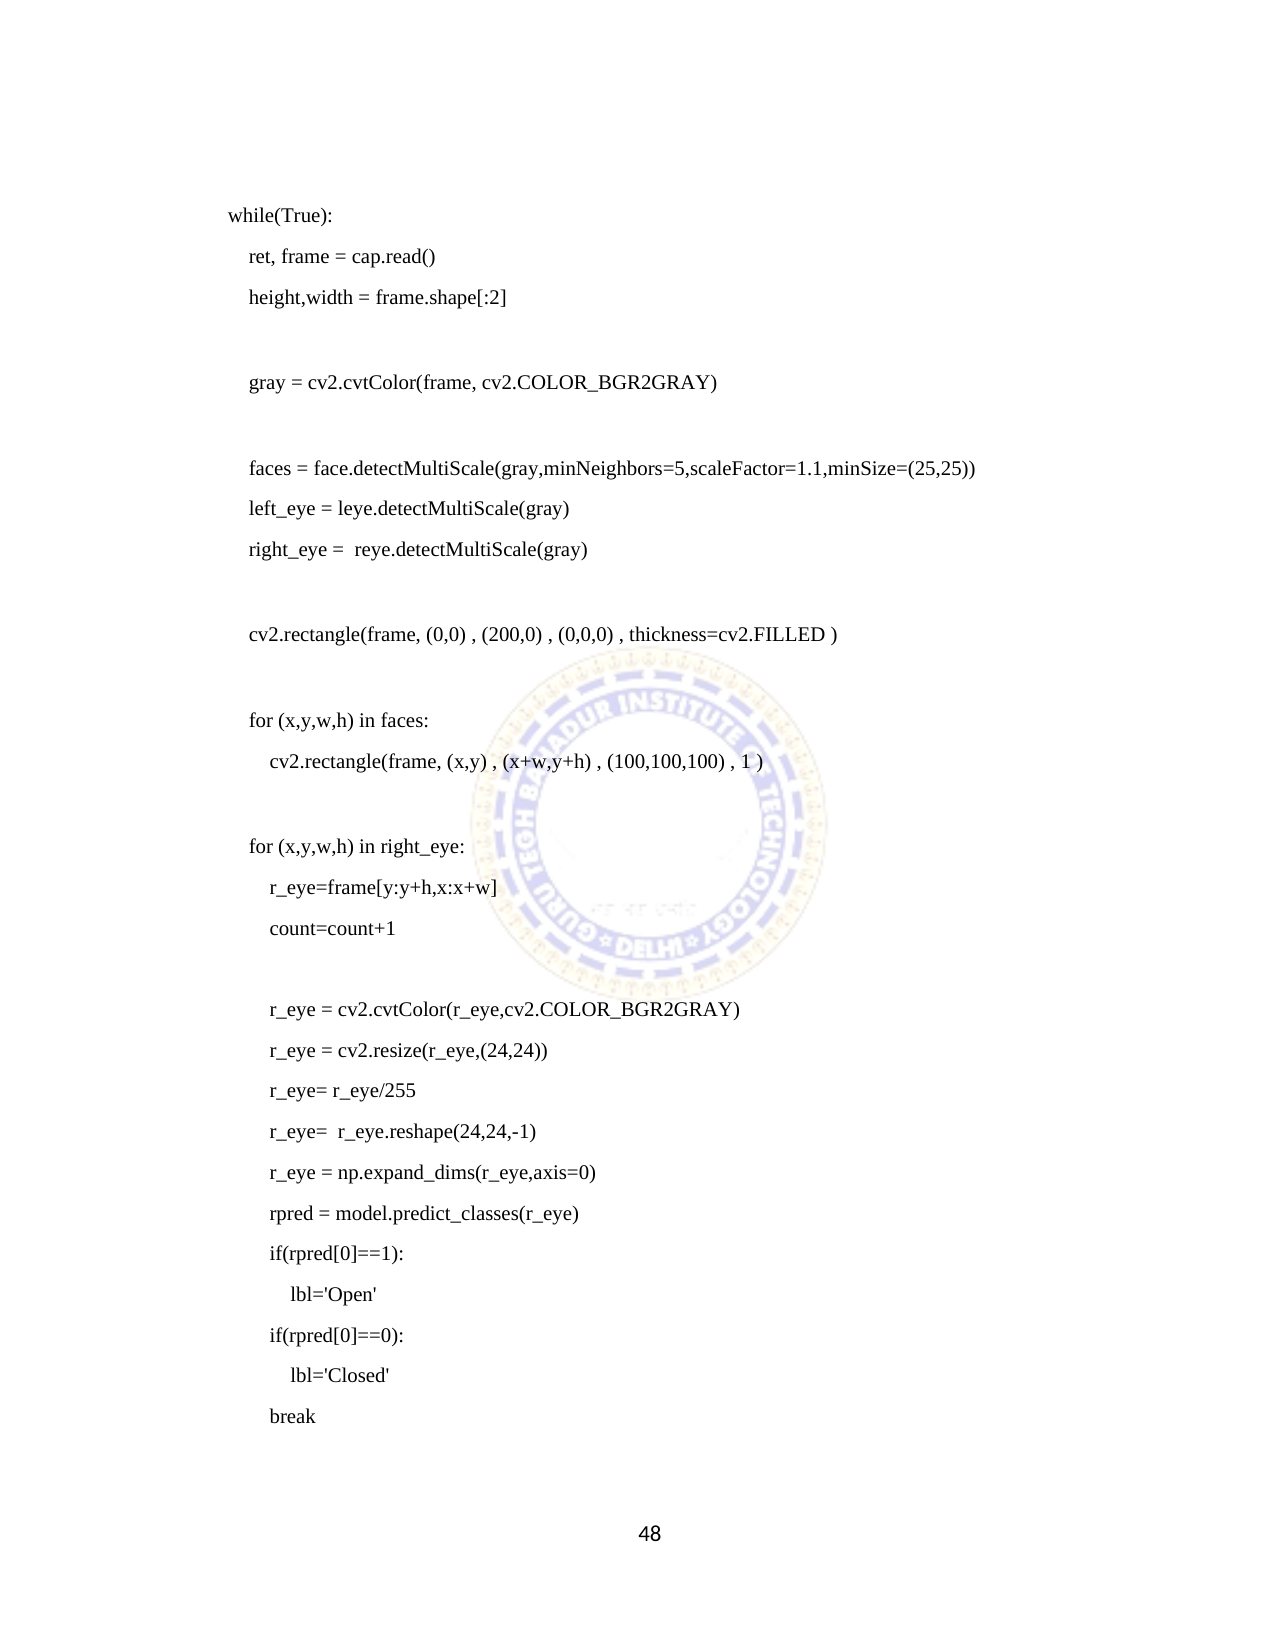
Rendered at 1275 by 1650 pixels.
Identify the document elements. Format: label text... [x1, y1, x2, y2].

text if(rpred[0]==0): [207, 1323, 1093, 1347]
text r_eye = np.expand_dims(r_eye,axis=0) [207, 1160, 1093, 1184]
text r_eye = cv2.resize(r_eye,(24,24)) [207, 1038, 1093, 1062]
text cv2.rectangle(frame, (x,y) , (x+w,y+h) , (100,100,100) , 1 ) [207, 748, 1093, 773]
text break [207, 1404, 1093, 1428]
text faces = face.detectMultiScale(gray,minNeighbors=5,scaleFactor=1.1,minSize=(25,25)) [207, 456, 1093, 479]
text lbl='Open' [207, 1282, 1093, 1306]
text r_eye= r_eye/255 [207, 1078, 1093, 1102]
text if(rpred[0]==1): [207, 1241, 1093, 1265]
text while(True): [207, 203, 1093, 227]
text rpred = model.predict_classes(r_eye) [207, 1201, 1093, 1224]
text cv2.rectangle(frame, (0,0) , (200,0) , (0,0,0) , thickness=cv2.FILLED ) [207, 622, 1093, 646]
text left_eye = leye.detectMultiScale(gray) [207, 496, 1093, 520]
text r_eye=frame[y:y+h,x:x+w] [207, 875, 1093, 899]
text ret, frame = cap.read() [207, 244, 1093, 268]
text r_eye = cv2.cvtColor(r_eye,cv2.COLOR_BGR2GRAY) [207, 997, 1093, 1021]
text count=count+1 [207, 915, 1093, 939]
text right_eye = reye.detectMultiScale(gray) [207, 537, 1093, 561]
text gray = cv2.cvtColor(frame, cv2.COLOR_BGR2GRAY) [207, 370, 1093, 394]
text lbl='Closed' [207, 1363, 1093, 1387]
text for (x,y,w,h) in right_eye: [207, 834, 1093, 858]
text height,width = frame.shape[:2] [207, 285, 1093, 309]
text for (x,y,w,h) in faces: [207, 708, 1093, 732]
text r_eye= r_eye.reshape(24,24,-1) [207, 1119, 1093, 1143]
